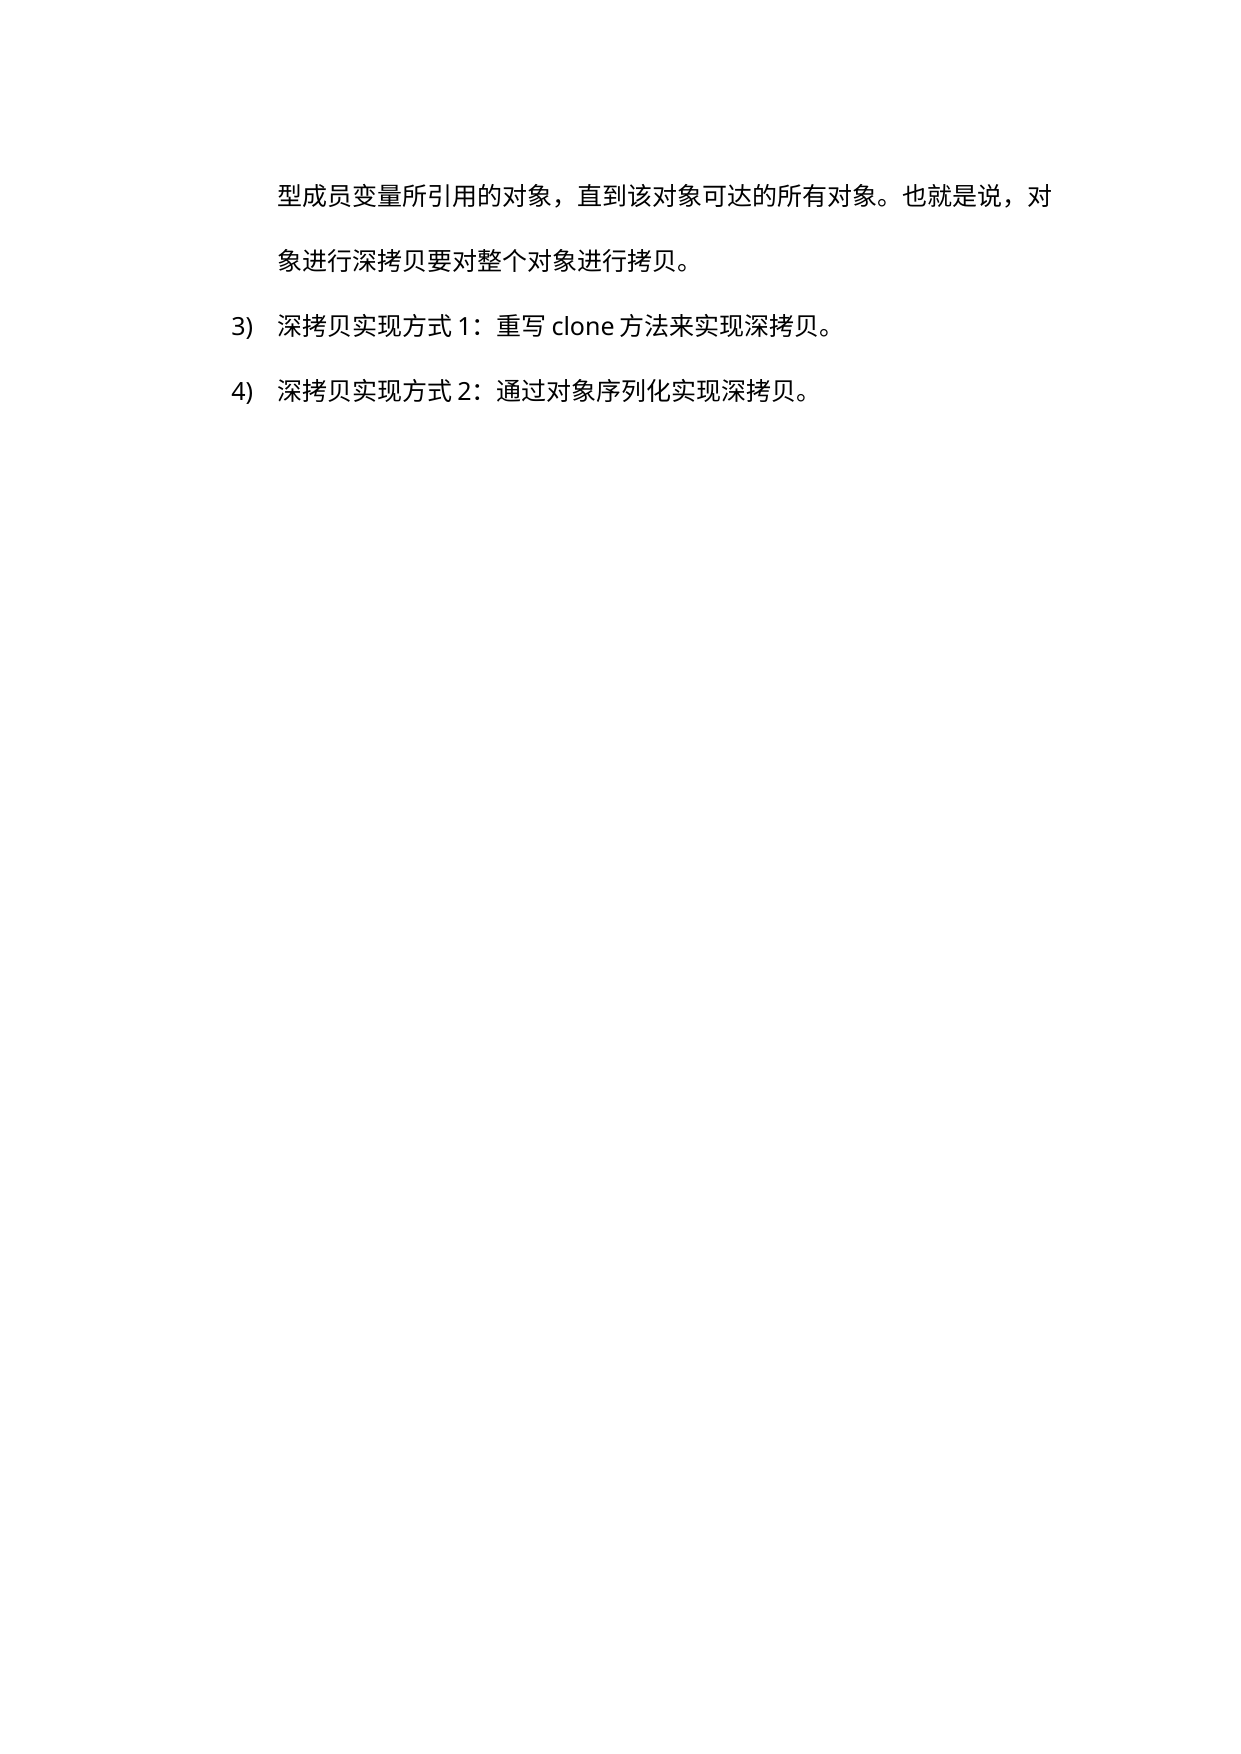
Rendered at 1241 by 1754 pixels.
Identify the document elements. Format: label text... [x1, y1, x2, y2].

list 深拷贝实现方式2：通过对象序列化实现深拷贝。 [231, 357, 1053, 422]
list 深拷贝实现方式1：重写clone方法来实现深拷贝。 [231, 292, 1053, 357]
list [231, 162, 1053, 292]
